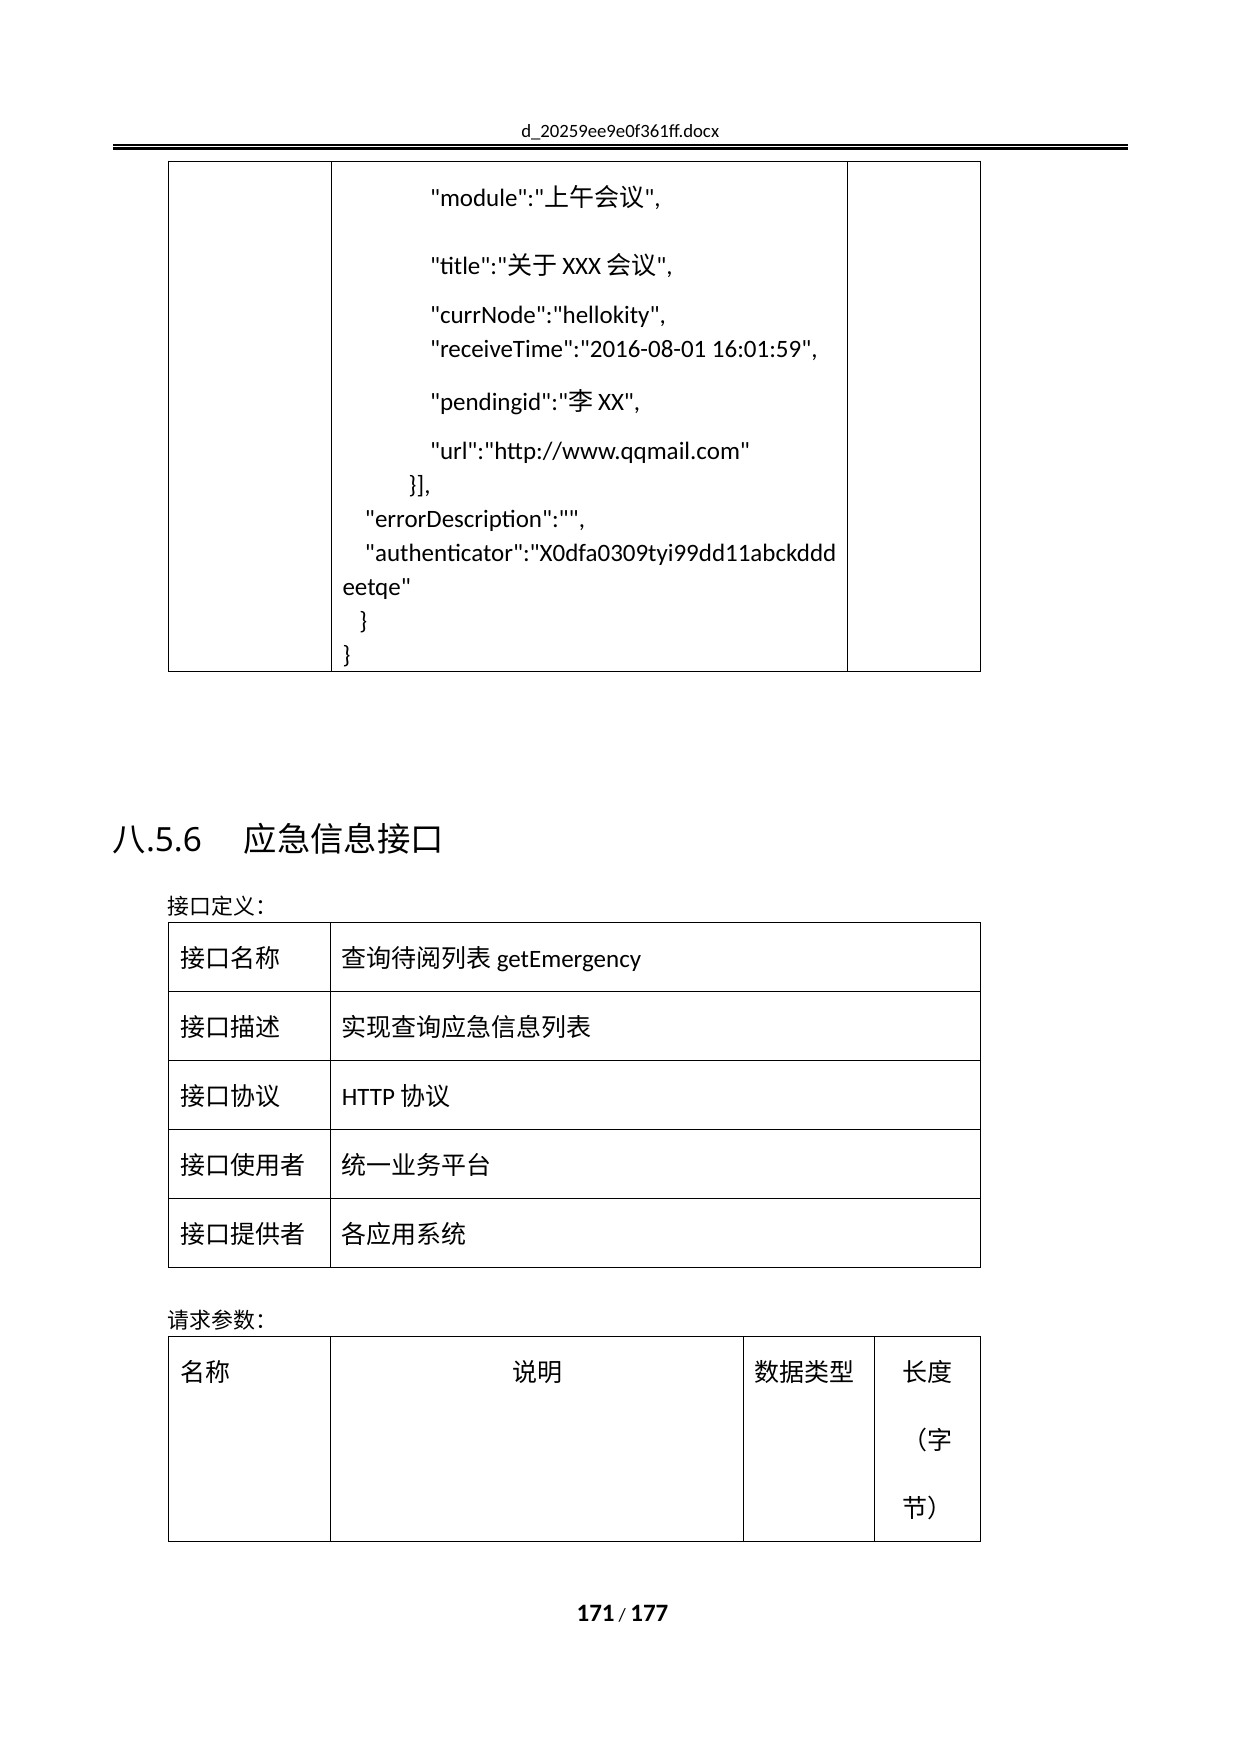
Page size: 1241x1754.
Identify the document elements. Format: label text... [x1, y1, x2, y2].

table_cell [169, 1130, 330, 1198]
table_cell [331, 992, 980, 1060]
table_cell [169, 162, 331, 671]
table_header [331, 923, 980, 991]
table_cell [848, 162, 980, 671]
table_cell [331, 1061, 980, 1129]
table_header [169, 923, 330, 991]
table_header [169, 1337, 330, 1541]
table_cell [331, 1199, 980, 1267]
text 接口定义： [112, 888, 1128, 922]
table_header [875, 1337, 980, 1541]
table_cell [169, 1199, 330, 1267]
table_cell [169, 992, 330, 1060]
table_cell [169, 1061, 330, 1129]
text 应急信息接口 [112, 803, 1128, 871]
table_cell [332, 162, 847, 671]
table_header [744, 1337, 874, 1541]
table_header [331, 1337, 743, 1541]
text 请求参数： [112, 1302, 1128, 1336]
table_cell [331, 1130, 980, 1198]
